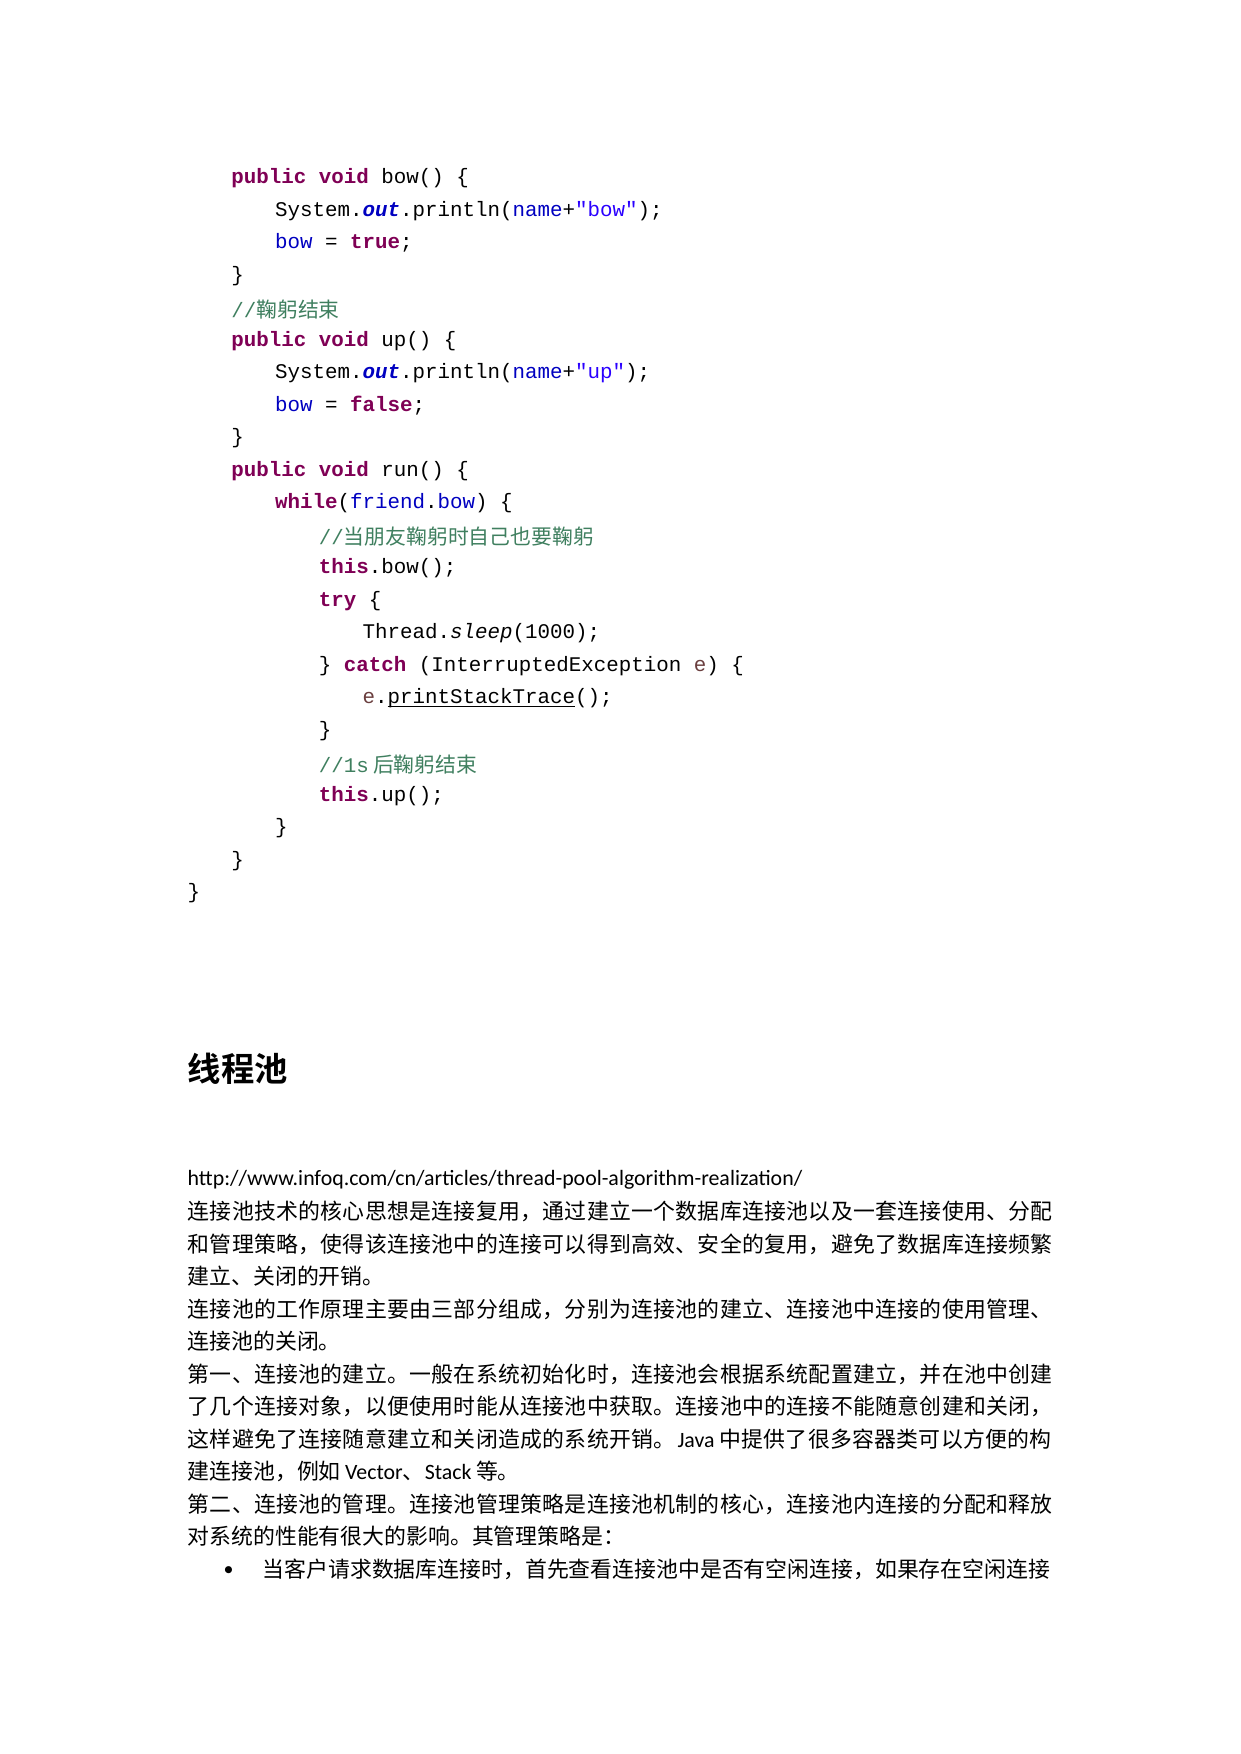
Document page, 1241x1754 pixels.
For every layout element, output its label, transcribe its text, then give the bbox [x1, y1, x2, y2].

text } [187, 812, 1053, 844]
text System.out.println(name+"bow"); [187, 194, 1053, 227]
text this.up(); [187, 779, 1053, 812]
text public void up() { [187, 324, 1053, 357]
text 第一、连接池的建立。一般在系统初始化时，连接池会根据系统配置建立，并在池中创建了几个连接对象，以便使用时能从连接池中获取。连接池中的连接不能随意创建和关闭，这样避免了连接随意建立和关闭造成的系统开销。Java中提供了很多容器类可以方便的构建连接池，例如Vector、Stack等。 [187, 1356, 1053, 1486]
text e.printStackTrace(); [187, 682, 1053, 714]
text 连接池技术的核心思想是连接复用，通过建立一个数据库连接池以及一套连接使用、分配和管理策略，使得该连接池中的连接可以得到高效、安全的复用，避免了数据库连接频繁建立、关闭的开销。 [187, 1194, 1053, 1291]
text } catch (InterruptedException e) { [187, 649, 1053, 682]
text System.out.println(name+"up"); [187, 357, 1053, 389]
text public void run() { [187, 454, 1053, 487]
text //当朋友鞠躬时自己也要鞠躬 [187, 519, 1053, 552]
text bow = true; [187, 227, 1053, 259]
text } [187, 844, 1053, 877]
subtitle 线程池 [187, 1034, 1053, 1099]
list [225, 1551, 1053, 1584]
text while(friend.bow) { [187, 487, 1053, 519]
text //1s后鞠躬结束 [187, 747, 1053, 779]
text } [187, 259, 1053, 292]
text } [187, 877, 1053, 909]
text } [187, 422, 1053, 454]
text //鞠躬结束 [187, 292, 1053, 324]
text } [187, 714, 1053, 747]
text Thread.sleep(1000); [187, 617, 1053, 649]
text public void bow() { [187, 162, 1053, 194]
text http://www.infoq.com/cn/articles/thread-pool-algorithm-realization/ [187, 1161, 1053, 1194]
text 第二、连接池的管理。连接池管理策略是连接池机制的核心，连接池内连接的分配和释放对系统的性能有很大的影响。其管理策略是： [187, 1486, 1053, 1551]
text try { [187, 584, 1053, 617]
text 连接池的工作原理主要由三部分组成，分别为连接池的建立、连接池中连接的使用管理、连接池的关闭。 [187, 1291, 1053, 1356]
text this.bow(); [187, 552, 1053, 584]
text bow = false; [187, 389, 1053, 422]
